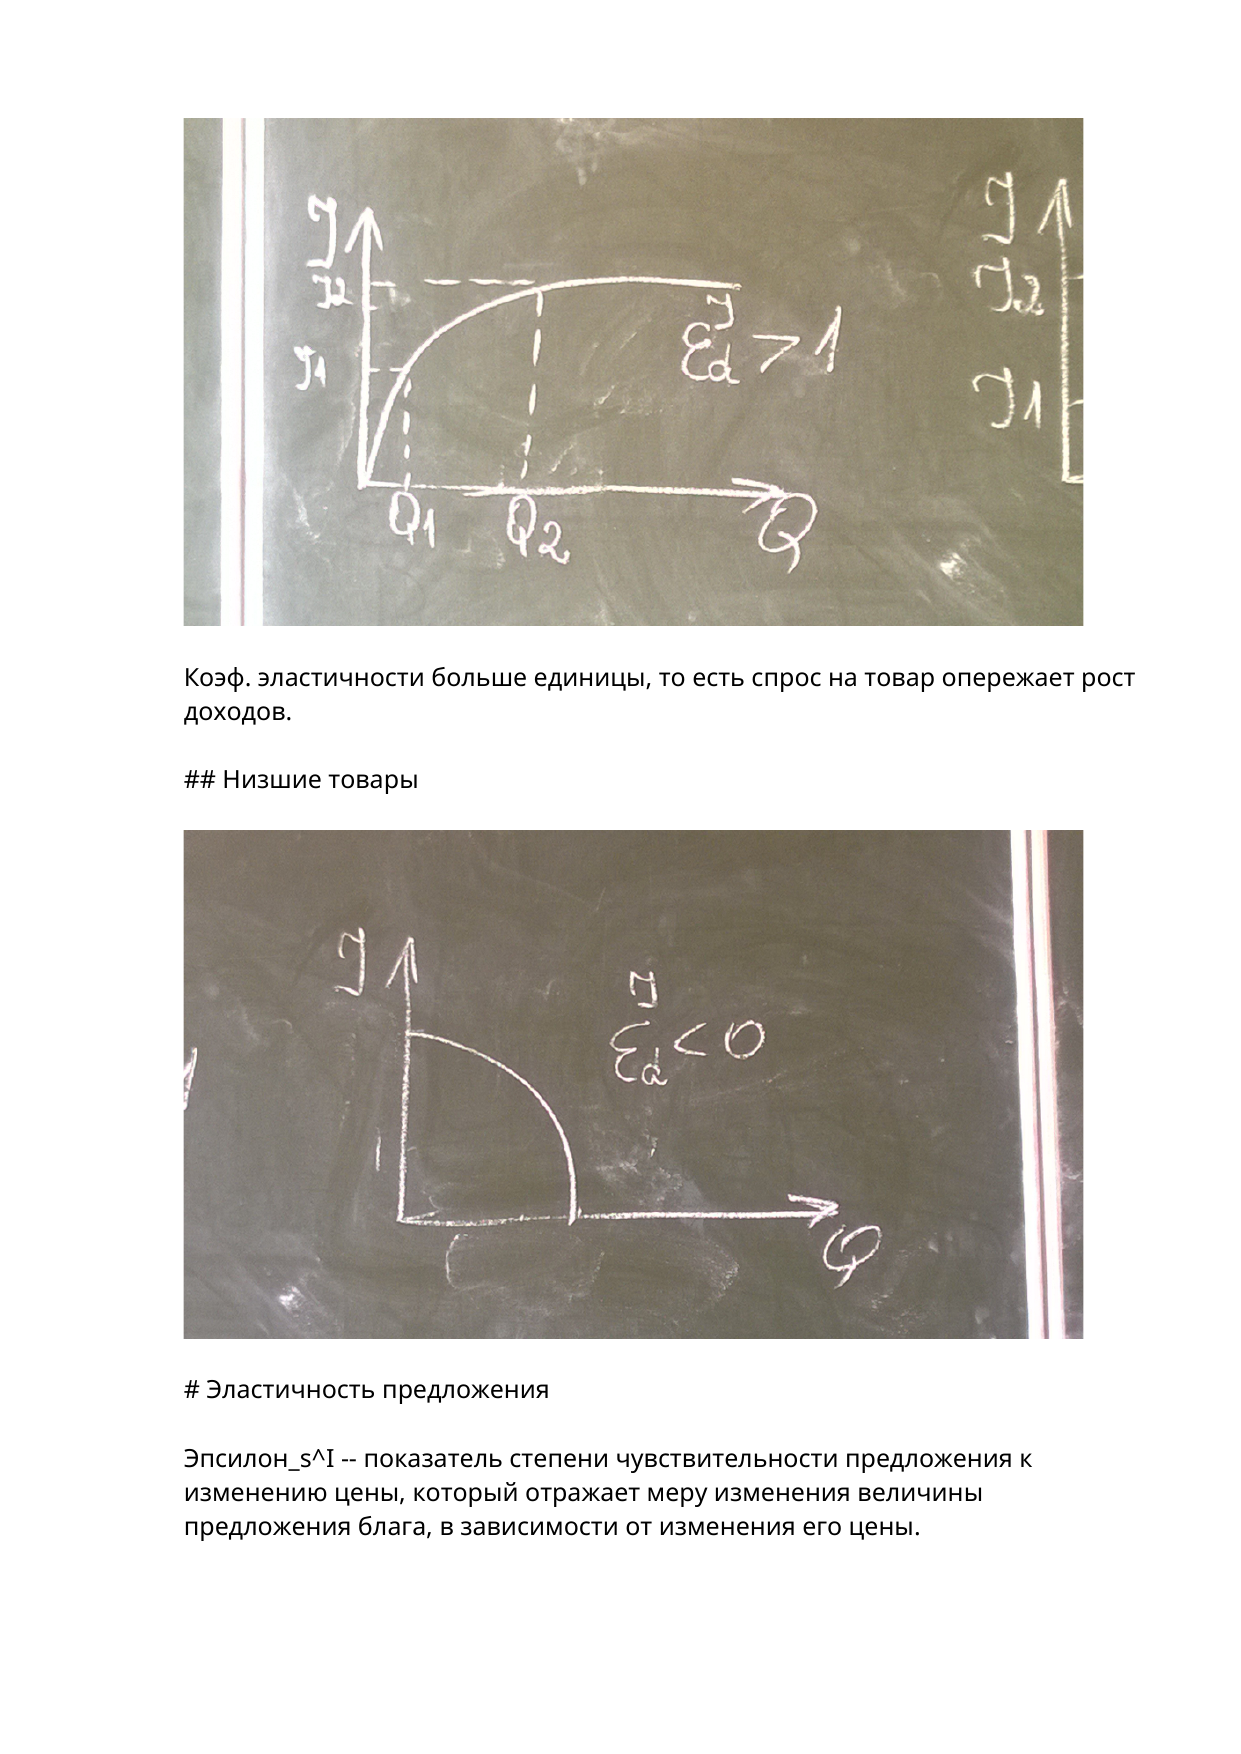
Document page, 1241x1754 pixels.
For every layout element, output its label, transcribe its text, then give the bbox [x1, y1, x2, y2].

text Эпсилон_s^I -- показатель степени чувствительности предложения к изменению цены, который отражает меру изменения величины предложения блага, в зависимости от изменения его цены. [183, 1440, 1152, 1542]
picture [183, 830, 1084, 1339]
text Коэф. эластичности больше единицы, то есть спрос на товар опережает рост доходов. [183, 660, 1152, 728]
picture [183, 118, 1084, 626]
text ## Низшие товары [183, 762, 1152, 796]
text # Эластичность предложения [183, 1372, 1152, 1406]
